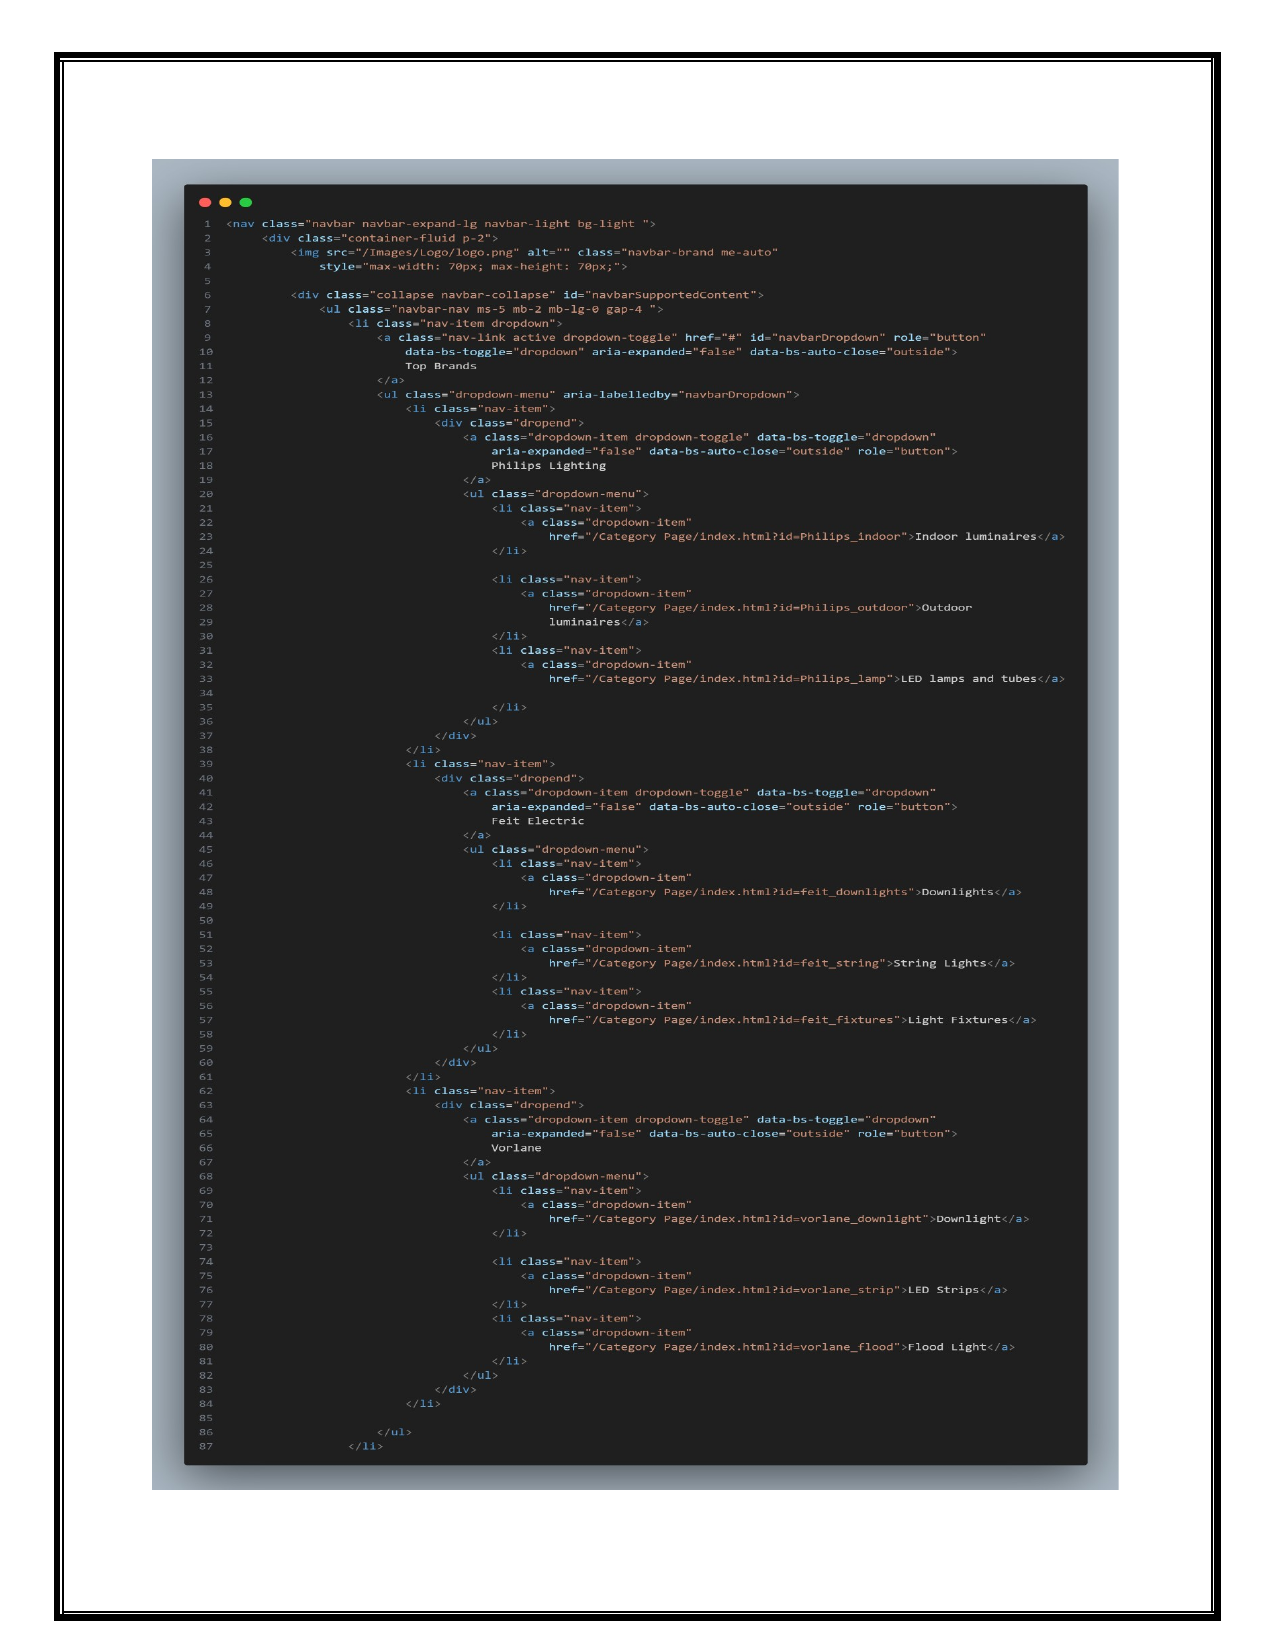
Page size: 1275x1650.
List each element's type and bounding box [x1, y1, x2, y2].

picture [152, 159, 1119, 1490]
